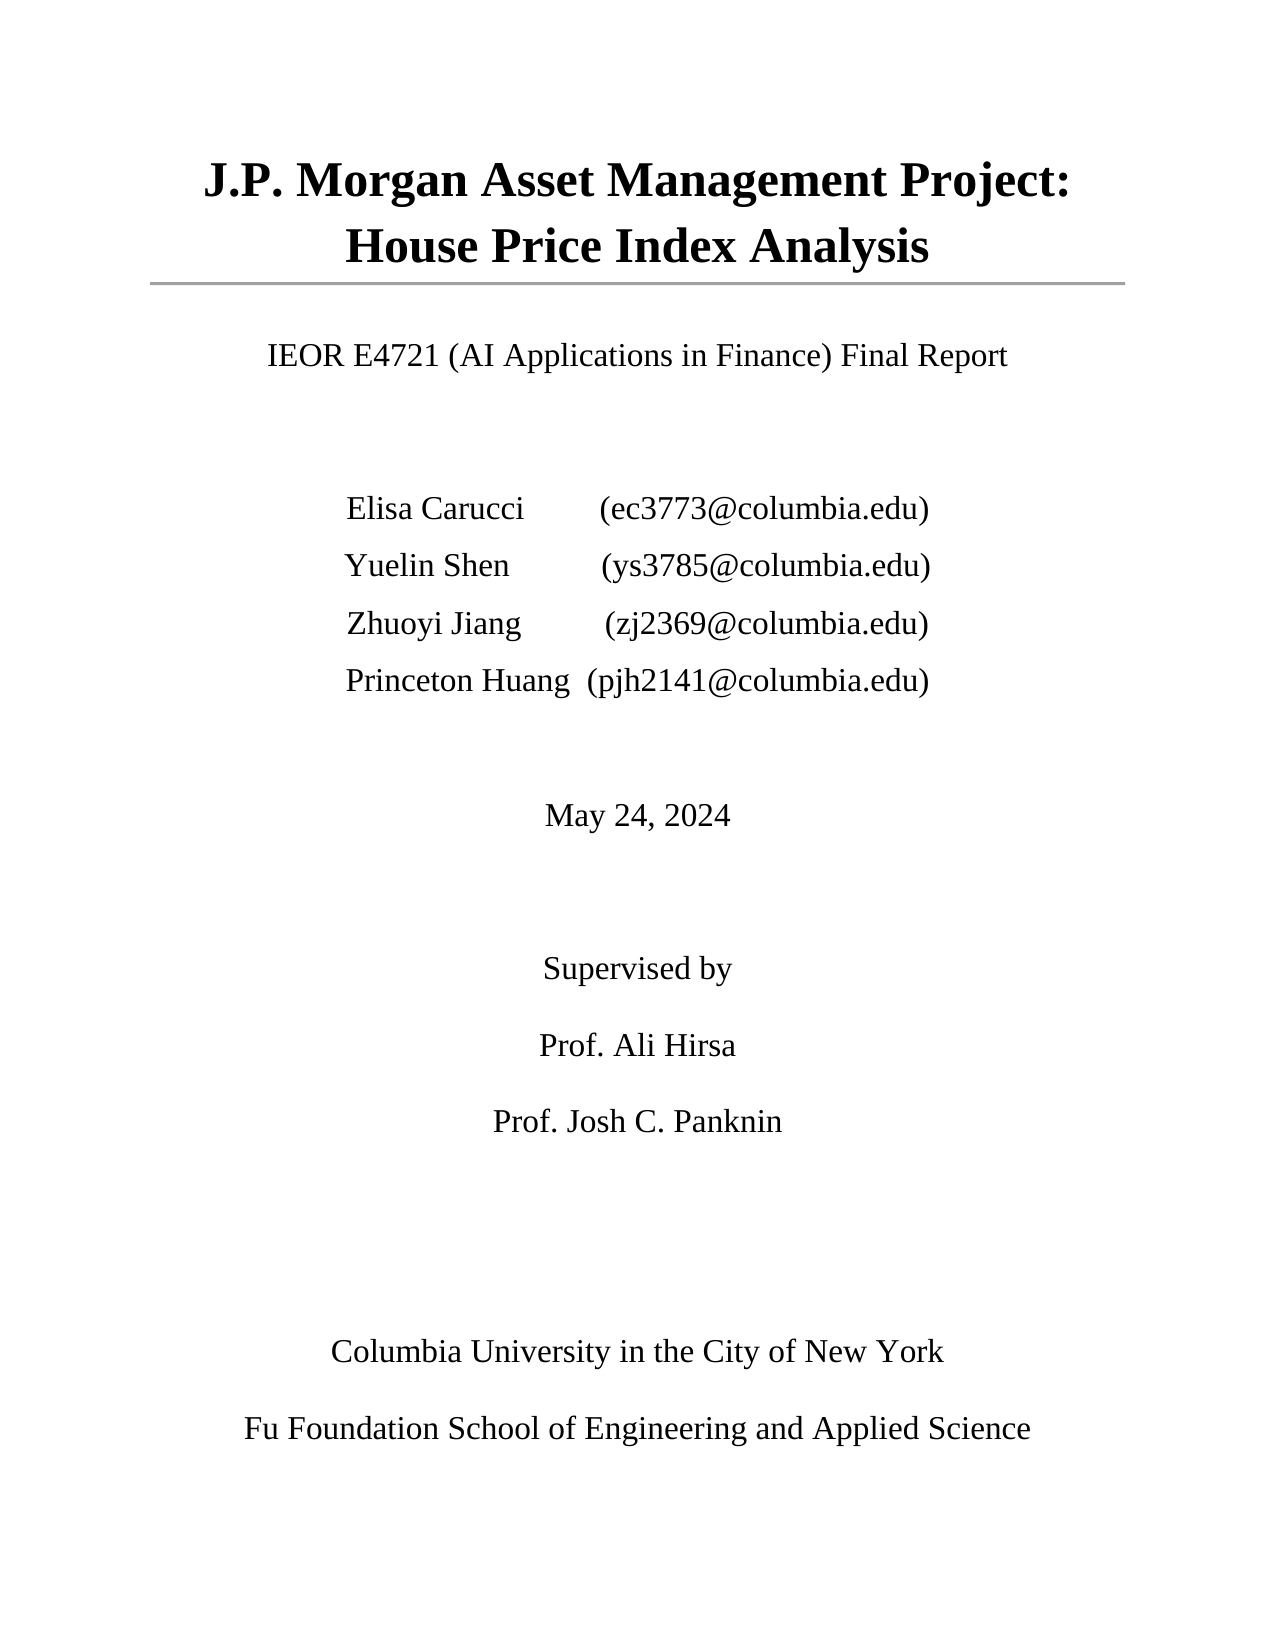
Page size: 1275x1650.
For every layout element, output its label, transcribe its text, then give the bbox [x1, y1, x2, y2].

subtitle IEOR E4721 (AI Applications in Finance) Final Report [150, 335, 1125, 373]
text Zhuoyi Jiang (zj2369@columbia.edu) [150, 603, 1125, 641]
text Supervised by [150, 948, 1125, 986]
text Yuelin Shen (ys3785@columbia.edu) [150, 546, 1125, 584]
text May 24, 2024 [150, 795, 1125, 833]
text Prof. Josh C. Panknin [150, 1101, 1125, 1140]
text Prof. Ali Hirsa [150, 1025, 1125, 1063]
text Columbia University in the City of New York [150, 1331, 1125, 1370]
text Fu Foundation School of Engineering and Applied Science [150, 1408, 1125, 1446]
title J.P. Morgan Asset Management Project: [150, 150, 1125, 207]
text Princeton Huang (pjh2141@columbia.edu) [150, 661, 1125, 699]
text Elisa Carucci (ec3773@columbia.edu) [150, 488, 1125, 526]
title House Price Index Analysis [150, 216, 1125, 273]
